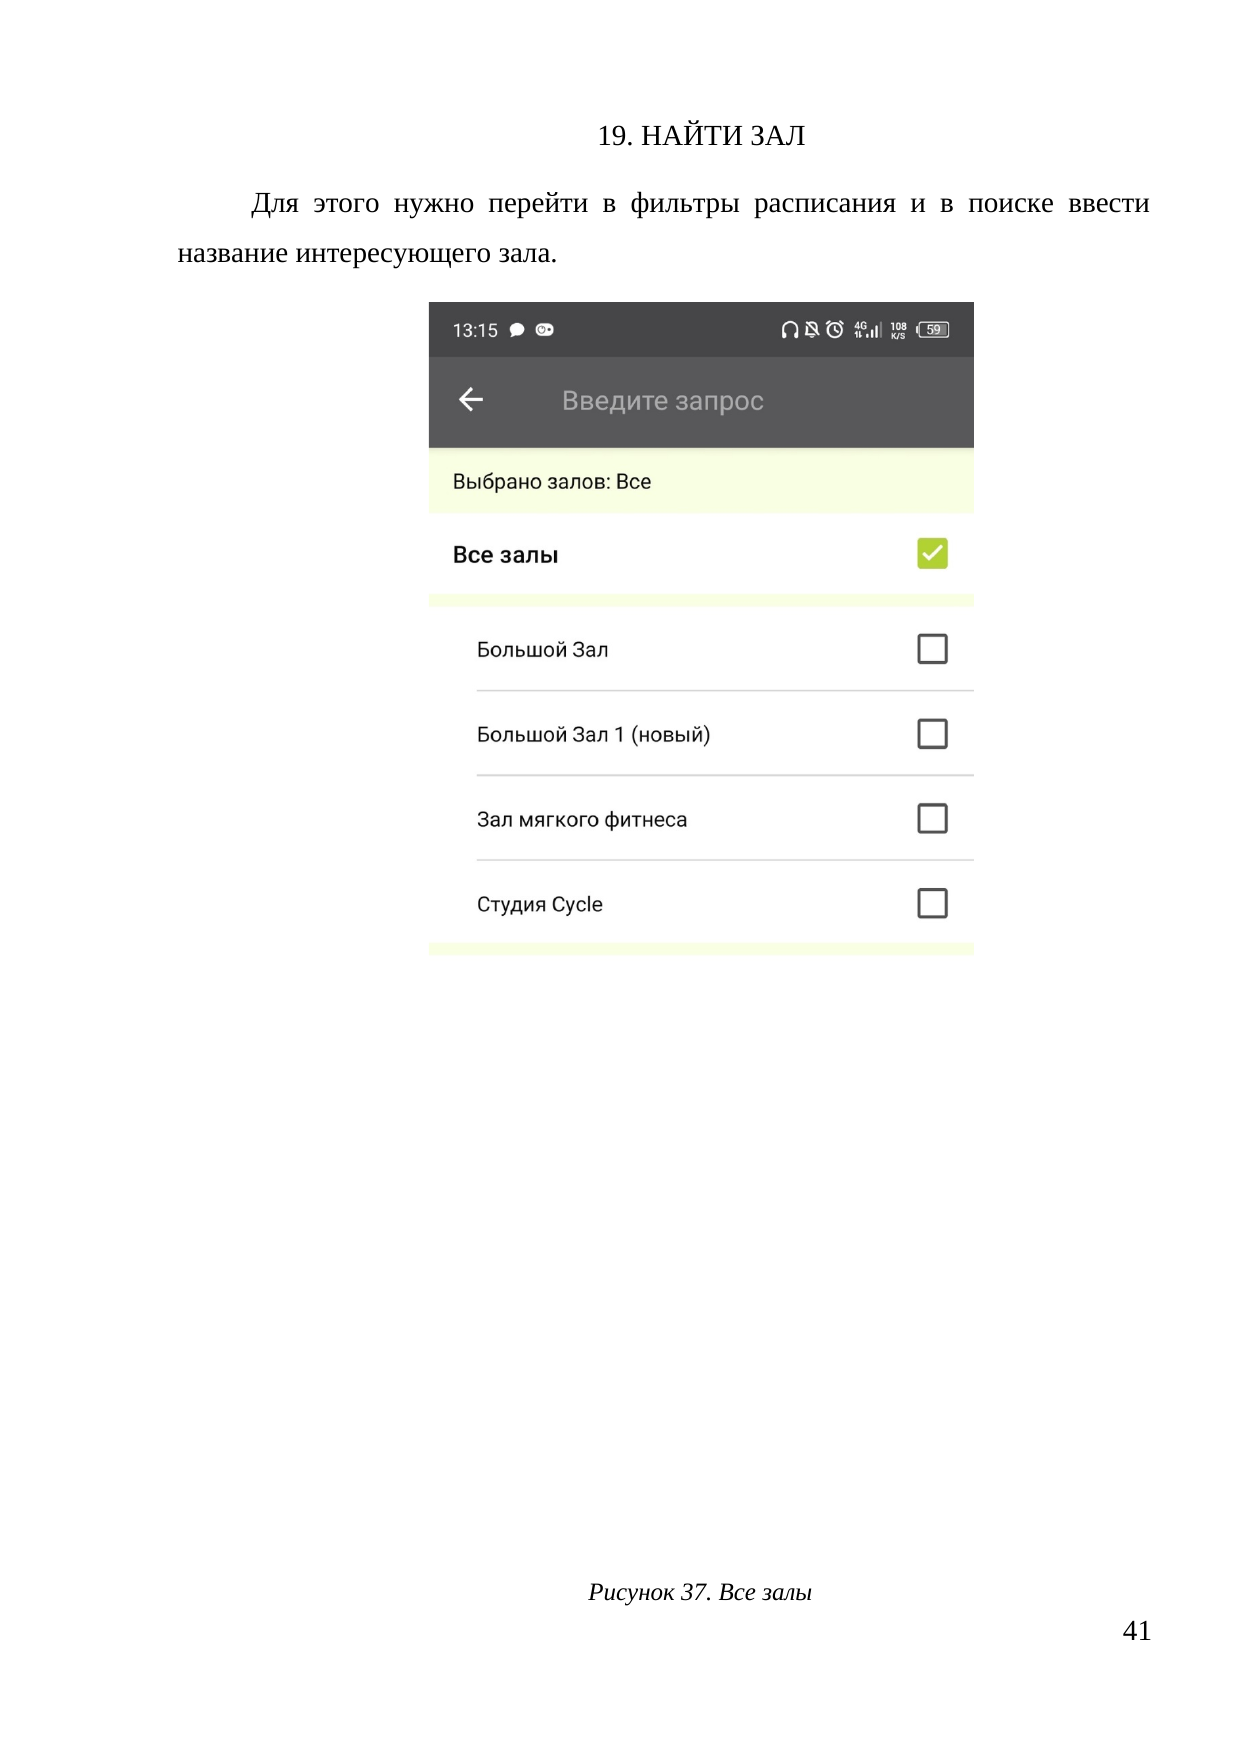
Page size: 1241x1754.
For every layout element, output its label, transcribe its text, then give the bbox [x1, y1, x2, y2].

picture [428, 302, 974, 1544]
text 19. НАЙТИ ЗАЛ [177, 118, 1152, 152]
text Рисунок 37. Все залы [251, 1577, 1152, 1606]
text Для этого нужно перейти в фильтры расписания и в поиске ввести название интересующего зала. [177, 185, 1152, 269]
